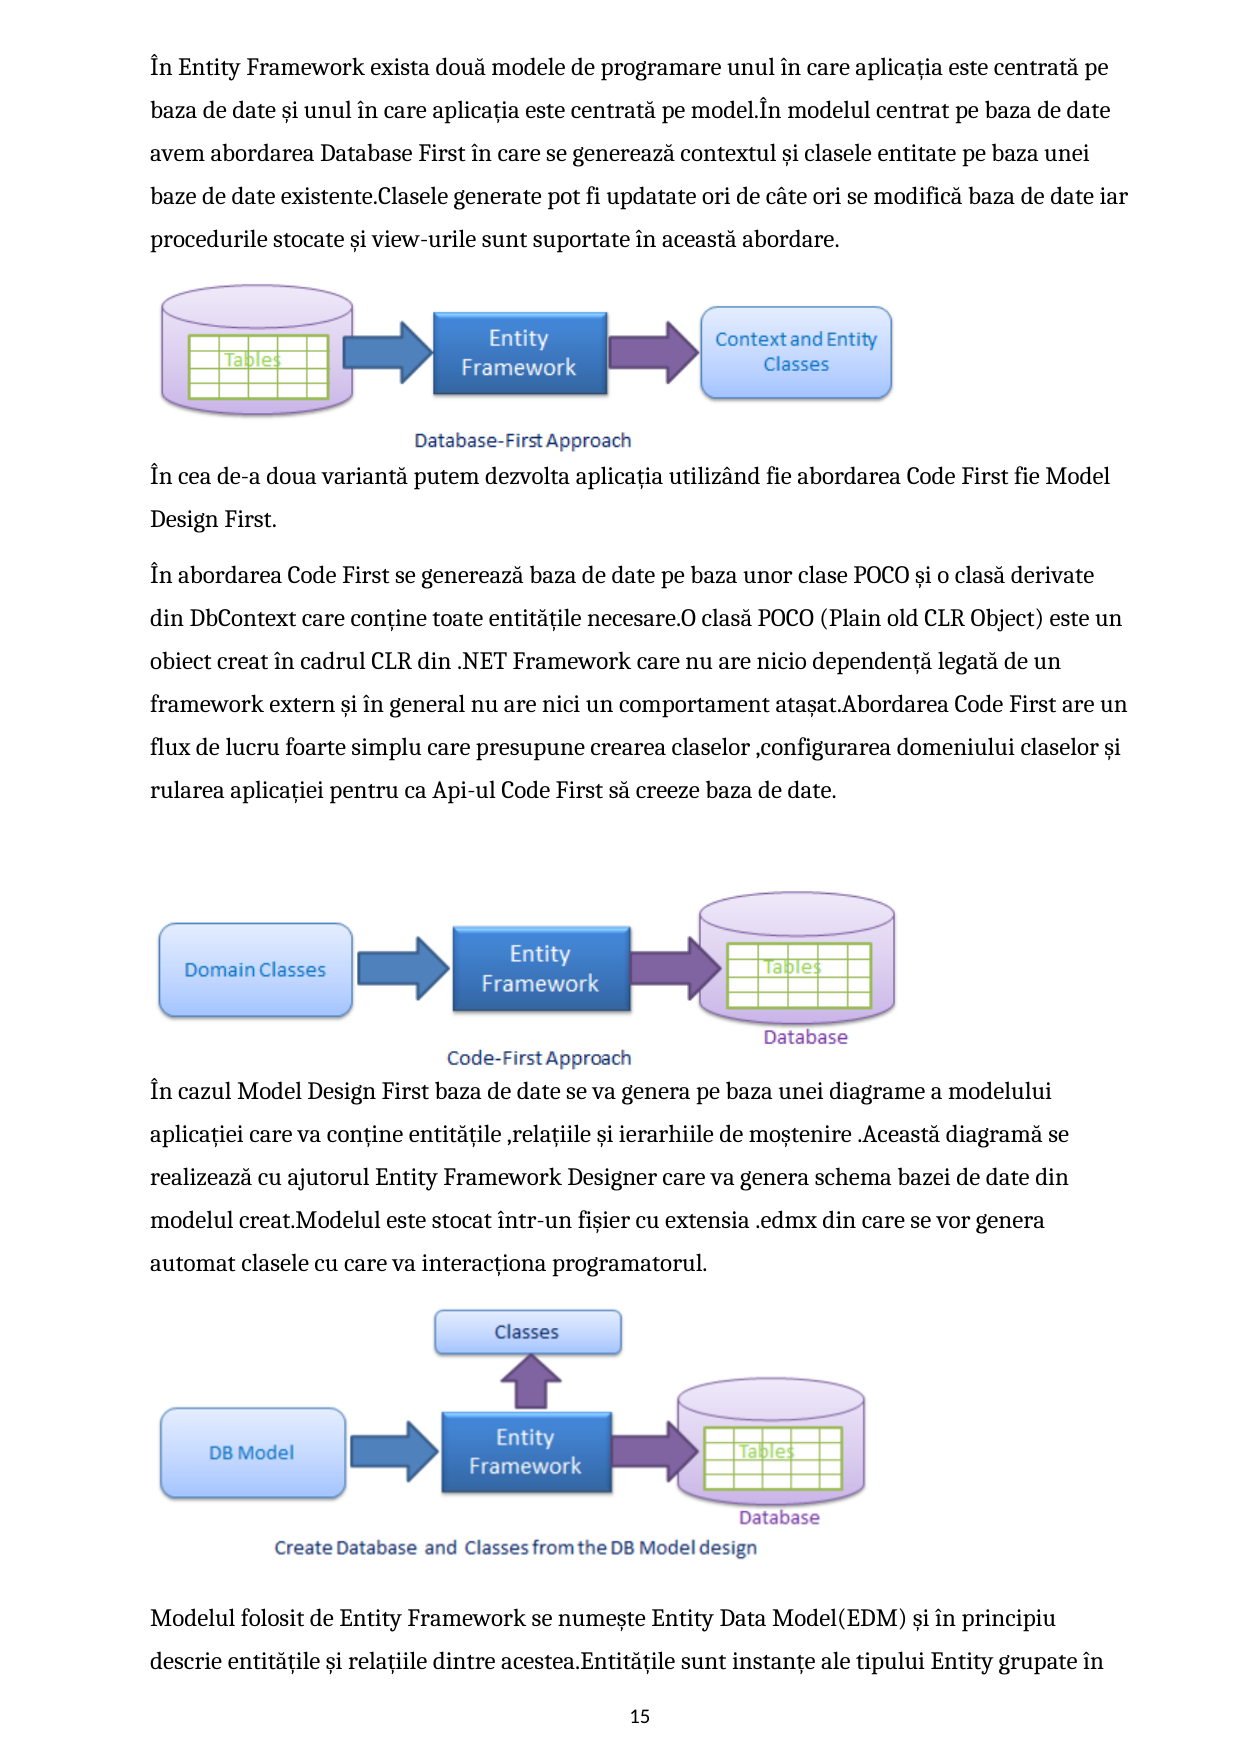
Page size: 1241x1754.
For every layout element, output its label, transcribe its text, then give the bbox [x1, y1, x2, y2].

picture [150, 1304, 901, 1579]
picture [150, 887, 901, 1077]
text În abordarea Code First se generează baza de date pe baza unor clase POCO și o clasă derivate din DbContext care conține toate entitățile necesare.O clasă POCO (Plain old CLR Object) este un obiect creat în cadrul CLR din .NET Framework care nu are nicio dependență legată de un framework extern și în general nu are nici un comportament atașat.Abordarea Code First are un flux de lucru foarte simplu care presupune crearea claselor ,configurarea domeniului claselor și rularea aplicației pentru ca Api-ul Code First să creeze baza de date. [150, 561, 1129, 805]
picture [150, 280, 901, 462]
text În cazul Model Design First baza de date se va genera pe baza unei diagrame a modelului aplicației care va conține entitățile ,relațiile și ierarhiile de moștenire .Această diagramă se realizează cu ajutorul Entity Framework Designer care va genera schema bazei de date din modelul creat.Modelul este stocat într-un fișier cu extensia .edmx din care se vor genera automat clasele cu care va interacționa programatorul. [150, 1077, 1129, 1278]
text În cea de-a doua variantă putem dezvolta aplicația utilizând fie abordarea Code First fie Model Design First. [150, 462, 1129, 534]
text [150, 1604, 1129, 1676]
text În Entity Framework exista două modele de programare unul în care aplicația este centrată pe baza de date și unul în care aplicația este centrată pe model.În modelul centrat pe baza de date avem abordarea Database First în care se generează contextul și clasele entitate pe baza unei baze de date existente.Clasele generate pot fi updatate ori de câte ori se modifică baza de date iar procedurile stocate și view-urile sunt suportate în această abordare. [150, 53, 1129, 254]
